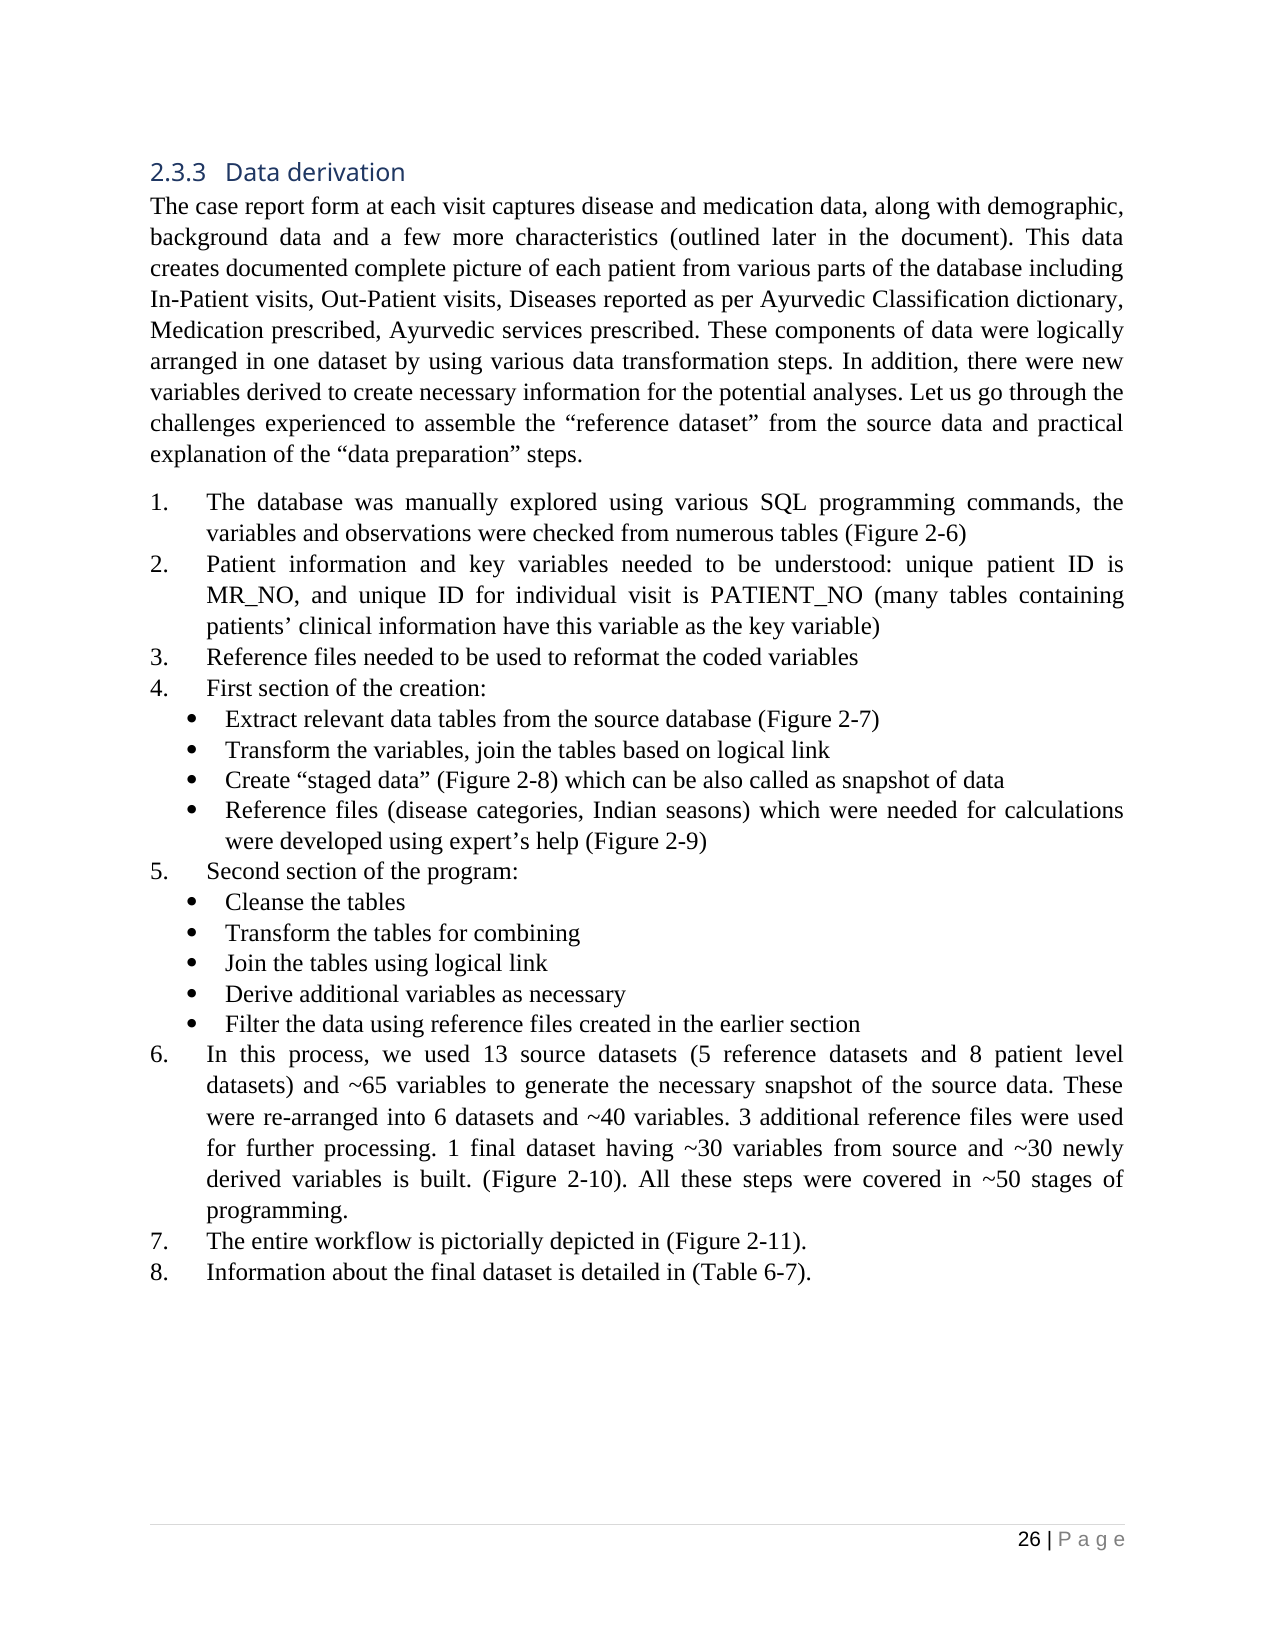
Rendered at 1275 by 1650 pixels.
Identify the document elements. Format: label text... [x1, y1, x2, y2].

list Cleanse the tables [187, 887, 1125, 916]
list Patient information and key variables needed to be understood: unique patient ID is MR_NO, and unique ID for individual visit is PATIENT_NO (many tables containing patients’ clinical information have this variable as the key variable) [150, 549, 1125, 640]
list Transform the tables for combining [187, 918, 1125, 947]
subtitle Data derivation [150, 154, 1125, 188]
list Second section of the program: [150, 856, 1125, 885]
list Derive additional variables as necessary [187, 979, 1125, 1007]
list Reference files needed to be used to reformat the coded variables [150, 642, 1125, 671]
list Filter the data using reference files created in the earlier section [187, 1009, 1125, 1038]
list Join the tables using logical link [187, 948, 1125, 977]
list First section of the creation: [150, 673, 1125, 702]
list Transform the variables, join the tables based on logical link [187, 735, 1125, 763]
text The case report form at each visit captures disease and medication data, along with demographic, background data and a few more characteristics (outlined later in the document). This data creates documented complete picture of each patient from various parts of the database including In-Patient visits, Out-Patient visits, Diseases reported as per Ayurvedic Classification dictionary, Medication prescribed, Ayurvedic services prescribed. These components of data were logically arranged in one dataset by using various data transformation steps. In addition, there were new variables derived to create necessary information for the potential analyses. Let us go through the challenges experienced to assemble the “reference dataset” from the source data and practical explanation of the “data preparation” steps. [150, 191, 1125, 468]
